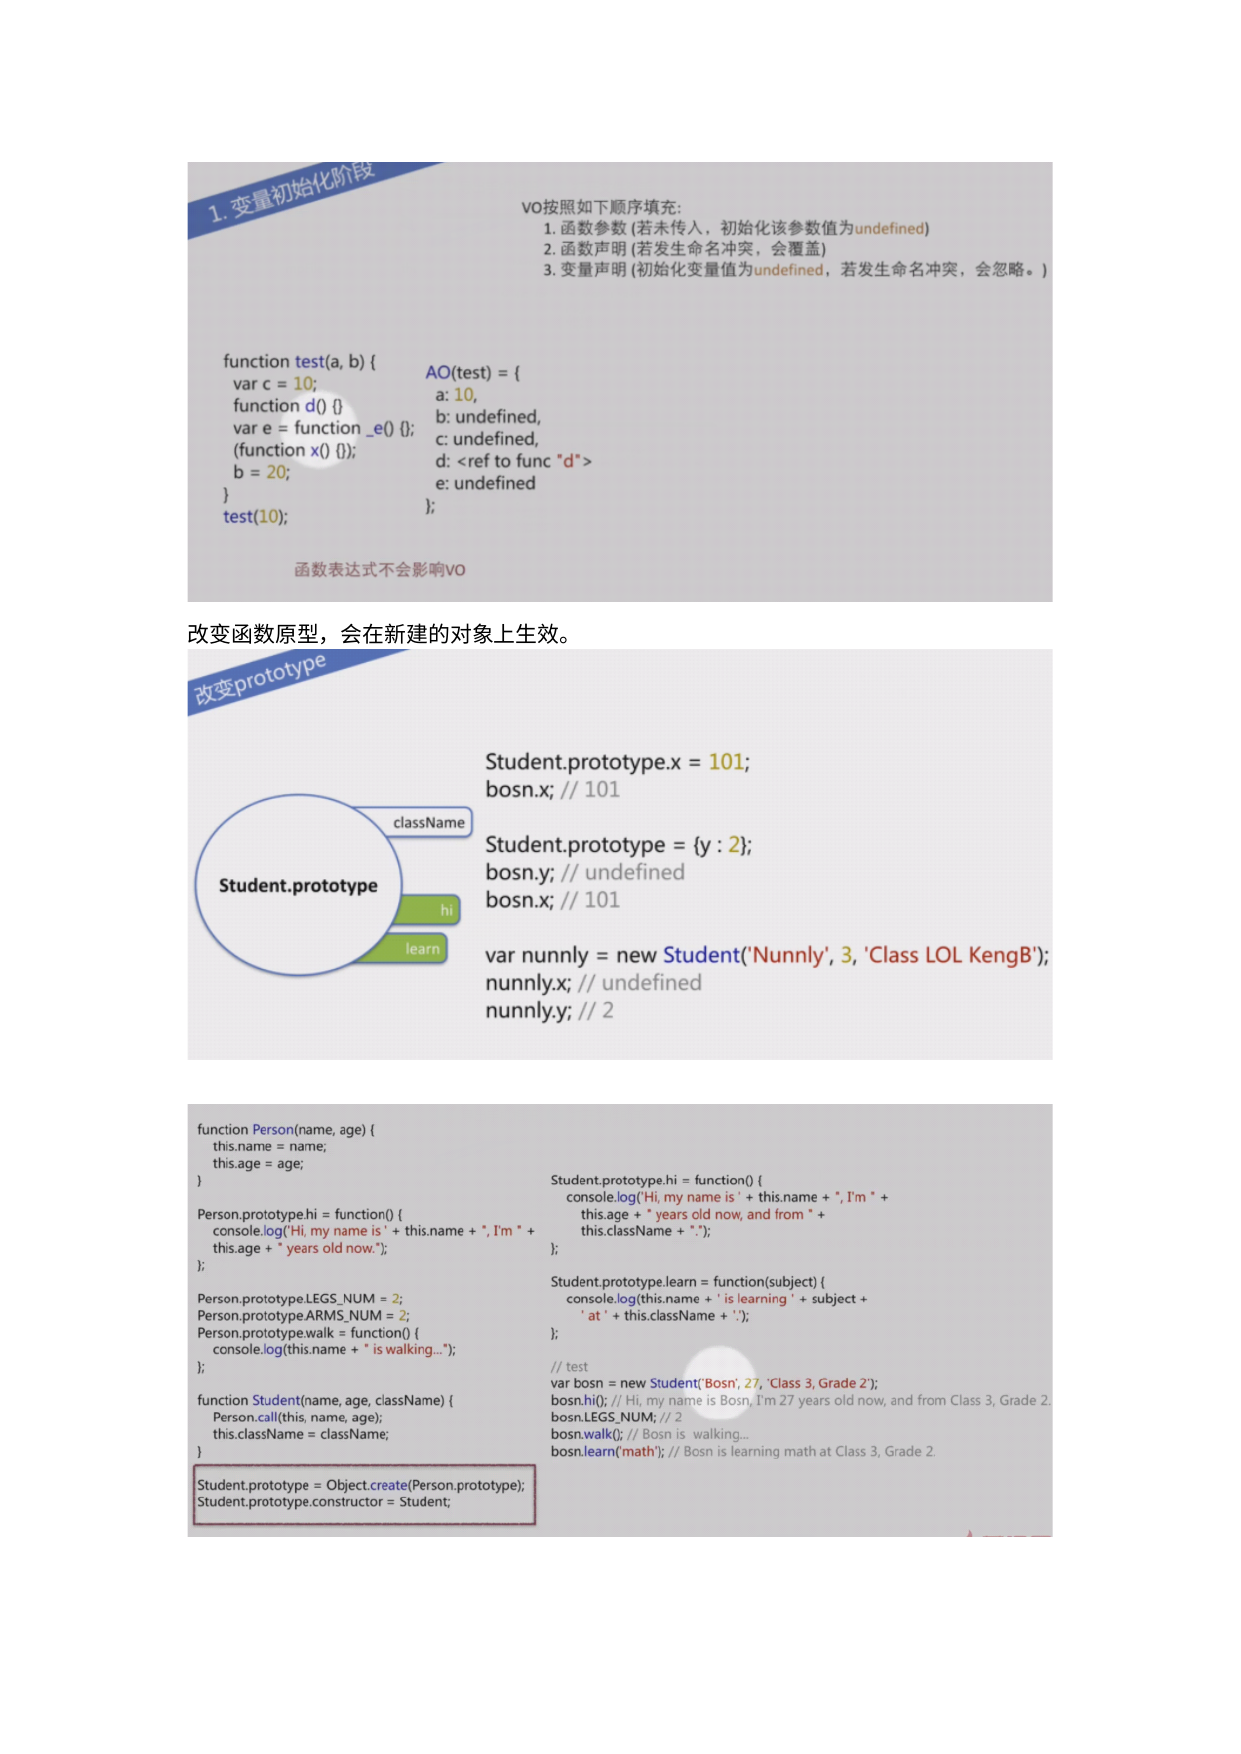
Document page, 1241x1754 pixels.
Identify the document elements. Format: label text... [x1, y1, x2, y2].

text 改变函数原型，会在新建的对象上生效。 [187, 617, 1053, 649]
picture [187, 649, 1053, 1060]
picture [187, 1104, 1053, 1537]
picture [187, 162, 1053, 602]
